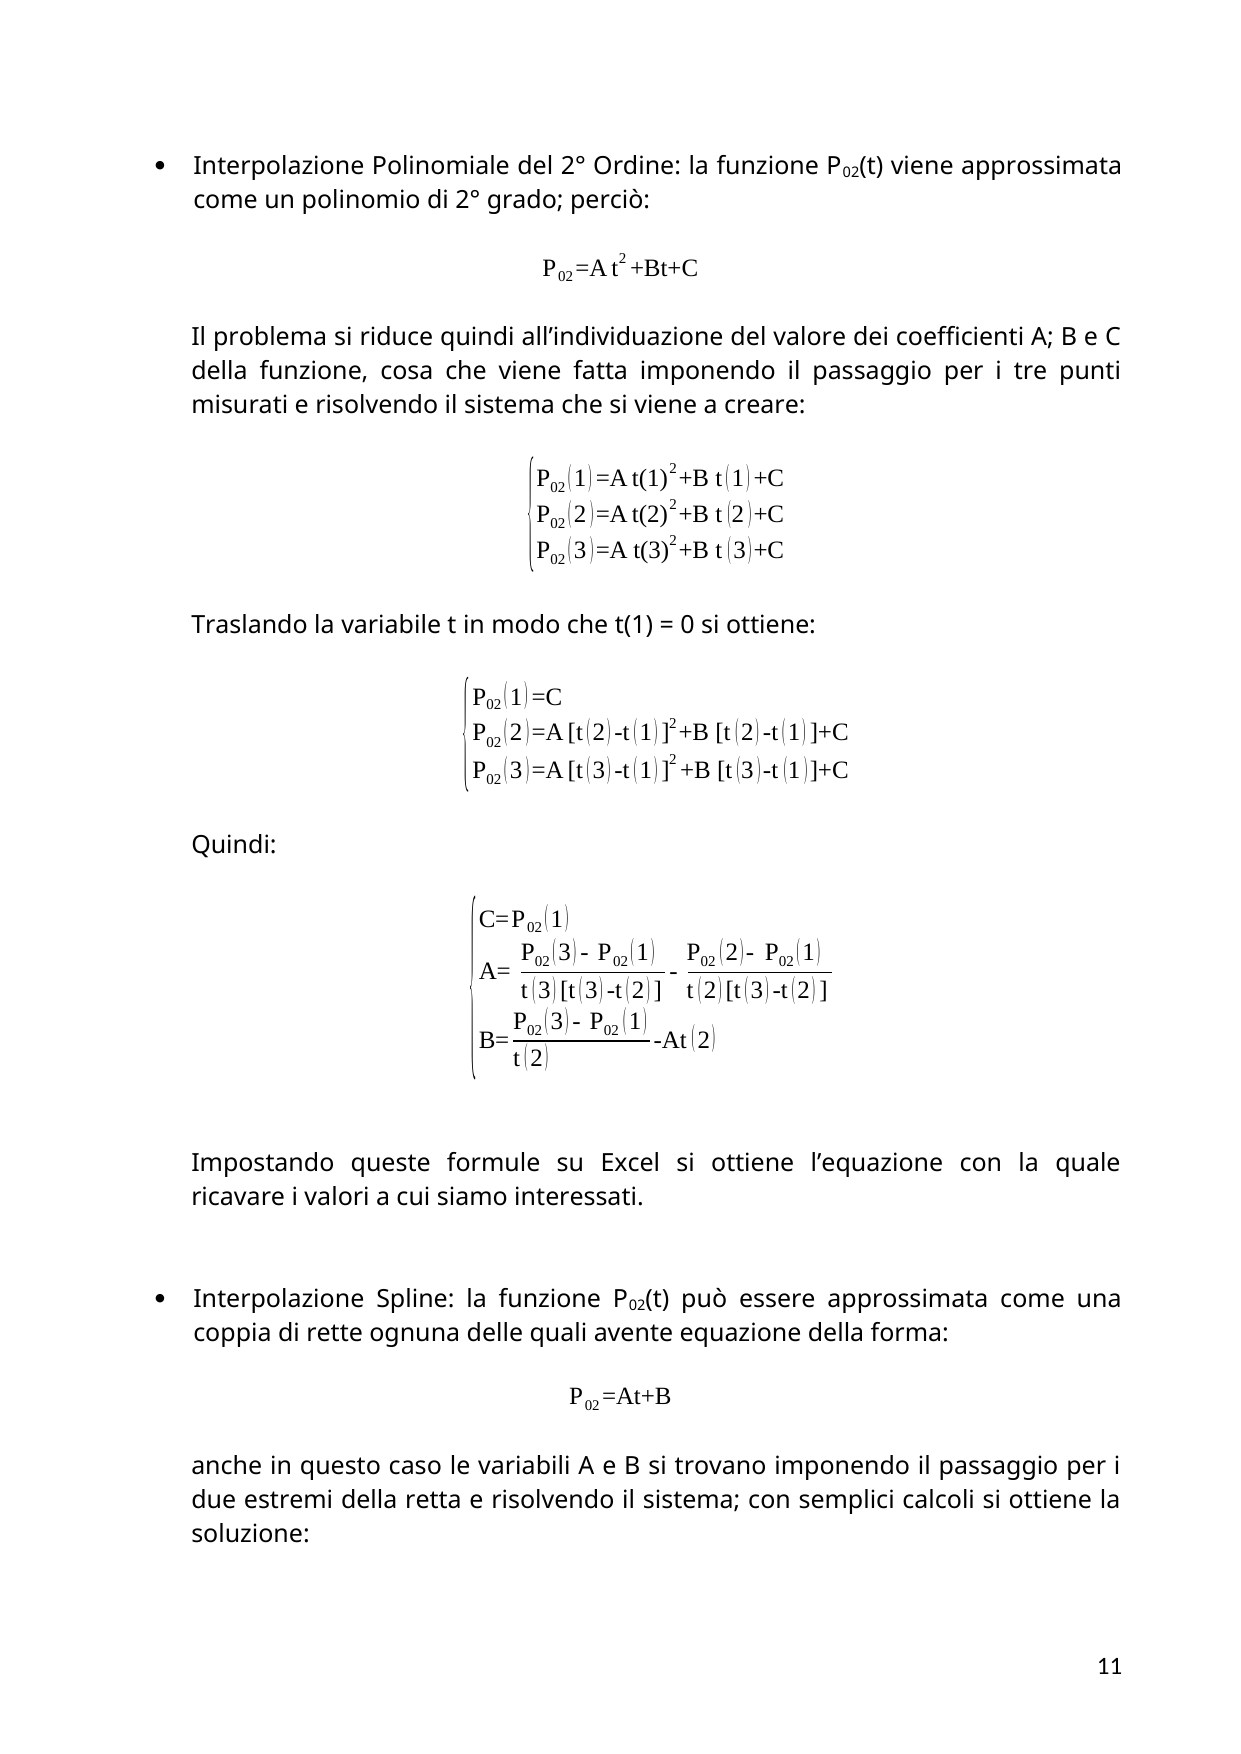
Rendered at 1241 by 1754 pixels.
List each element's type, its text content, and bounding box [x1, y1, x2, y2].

list Interpolazione Spline: la funzione P02(t) può essere approssimata come una coppia di rette ognuna delle quali avente equazione della forma: [156, 1280, 1122, 1348]
text Traslando la variabile t in modo che t(1) = 0 si ottiene: [191, 607, 1122, 641]
list Interpolazione Polinomiale del 2° Ordine: la funzione P02(t) viene approssimata come un polinomio di 2° grado; perciò: [156, 148, 1122, 216]
text Impostando queste formule su Excel si ottiene l’equazione con la quale ricavare i valori a cui siamo interessati. [191, 1144, 1122, 1212]
text Quindi: [191, 827, 1122, 861]
text Il problema si riduce quindi all’individuazione del valore dei coefficienti A; B e C della funzione, cosa che viene fatta imponendo il passaggio per i tre punti misurati e risolvendo il sistema che si viene a creare: [191, 319, 1122, 421]
text anche in questo caso le variabili A e B si trovano imponendo il passaggio per i due estremi della retta e risolvendo il sistema; con semplici calcoli si ottiene la soluzione: [191, 1448, 1122, 1550]
